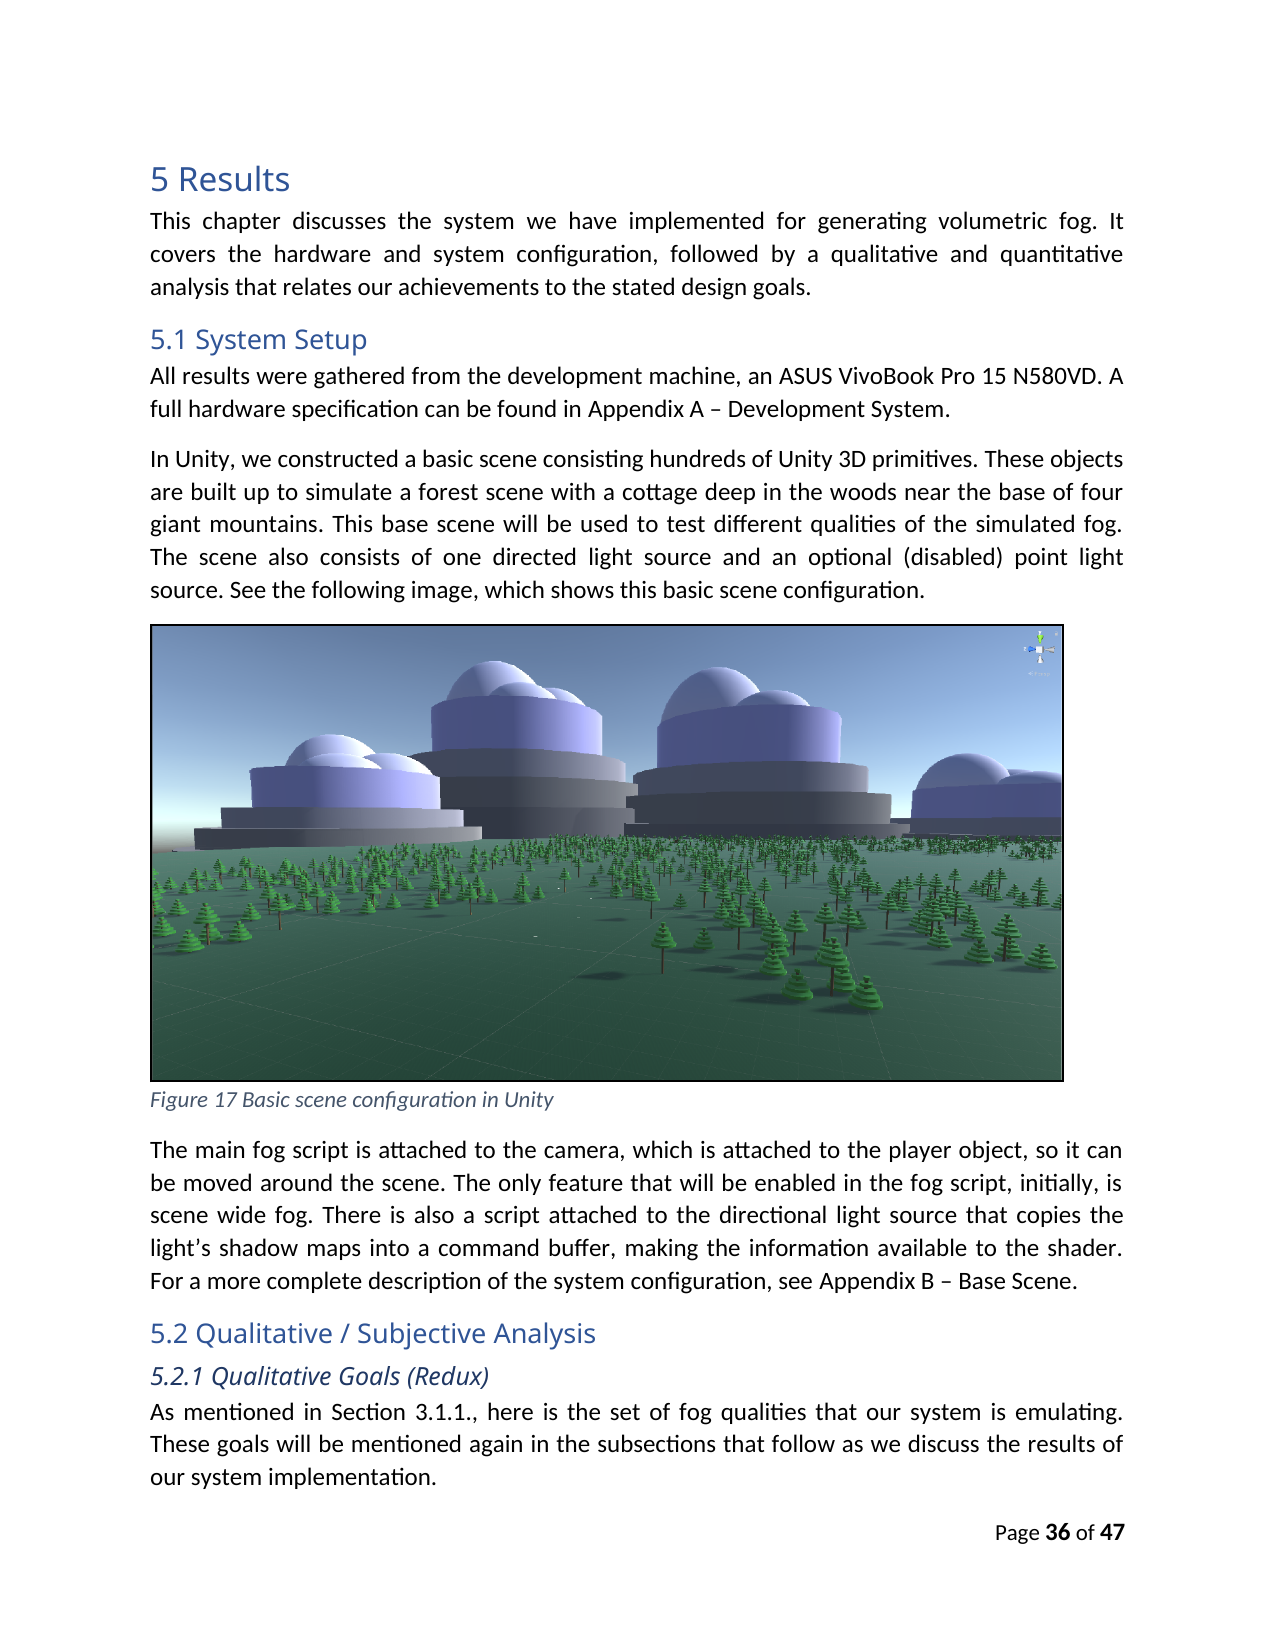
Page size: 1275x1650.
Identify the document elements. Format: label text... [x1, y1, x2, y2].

text In Unity, we constructed a basic scene consisting hundreds of Unity 3D primitives. These objects are built up to simulate a forest scene with a cottage deep in the woods near the base of four giant mountains. This base scene will be used to test different qualities of the simulated fog. The scene also consists of one directed light source and an optional (disabled) point light source. See the following image, which shows this basic scene configuration. [150, 443, 1125, 605]
subtitle 5.1 System Setup [150, 320, 1125, 357]
subtitle 5.2 Qualitative / Subjective Analysis [150, 1315, 1125, 1352]
text Figure 17 Basic scene configuration in Unity [150, 1085, 1125, 1113]
text All results were gathered from the development machine, an ASUS VivoBook Pro 15 N580VD. A full hardware specification can be found in Appendix A – Development System. [150, 360, 1125, 424]
subtitle 5 Results [150, 156, 1125, 201]
text As mentioned in Section 3.1.1., here is the set of fog qualities that our system is emulating. These goals will be mentioned again in the subsections that follow as we discuss the results of our system implementation. [150, 1396, 1125, 1492]
text The main fog script is attached to the camera, which is attached to the player object, so it can be moved around the scene. The only feature that will be enabled in the fog script, initially, is scene wide fog. There is also a script attached to the directional light source that copies the light’s shadow maps into a command buffer, making the information available to the shader. For a more complete description of the system configuration, see Appendix B – Base Scene. [150, 1134, 1125, 1296]
subtitle 5.2.1 Qualitative Goals (Redux) [150, 1359, 1125, 1393]
picture [152, 626, 1062, 1080]
text This chapter discusses the system we have implemented for generating volumetric fog. It covers the hardware and system configuration, followed by a qualitative and quantitative analysis that relates our achievements to the stated design goals. [150, 205, 1125, 301]
